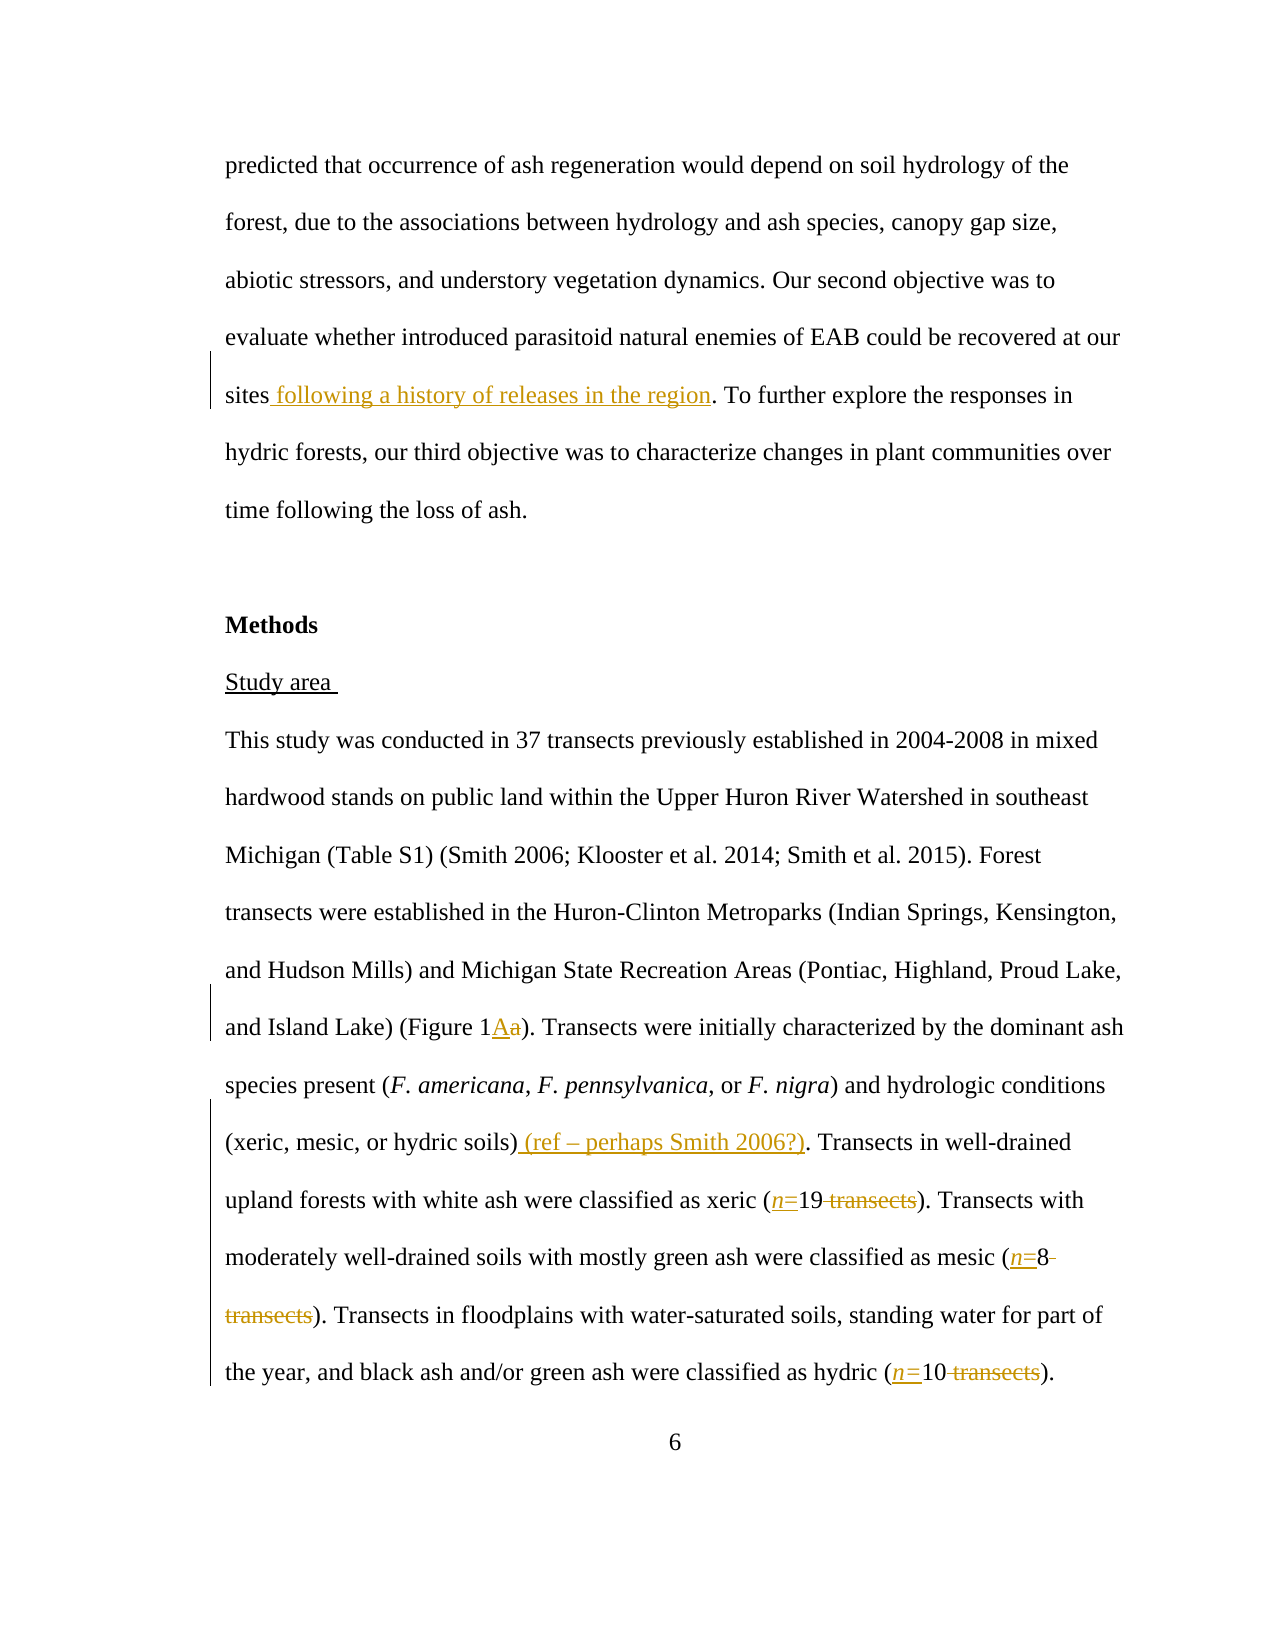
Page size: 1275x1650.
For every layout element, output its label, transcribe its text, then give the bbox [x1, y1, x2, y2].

text Study area [225, 667, 1125, 696]
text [225, 725, 1125, 1386]
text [225, 150, 1125, 524]
text Methods [225, 610, 1125, 639]
